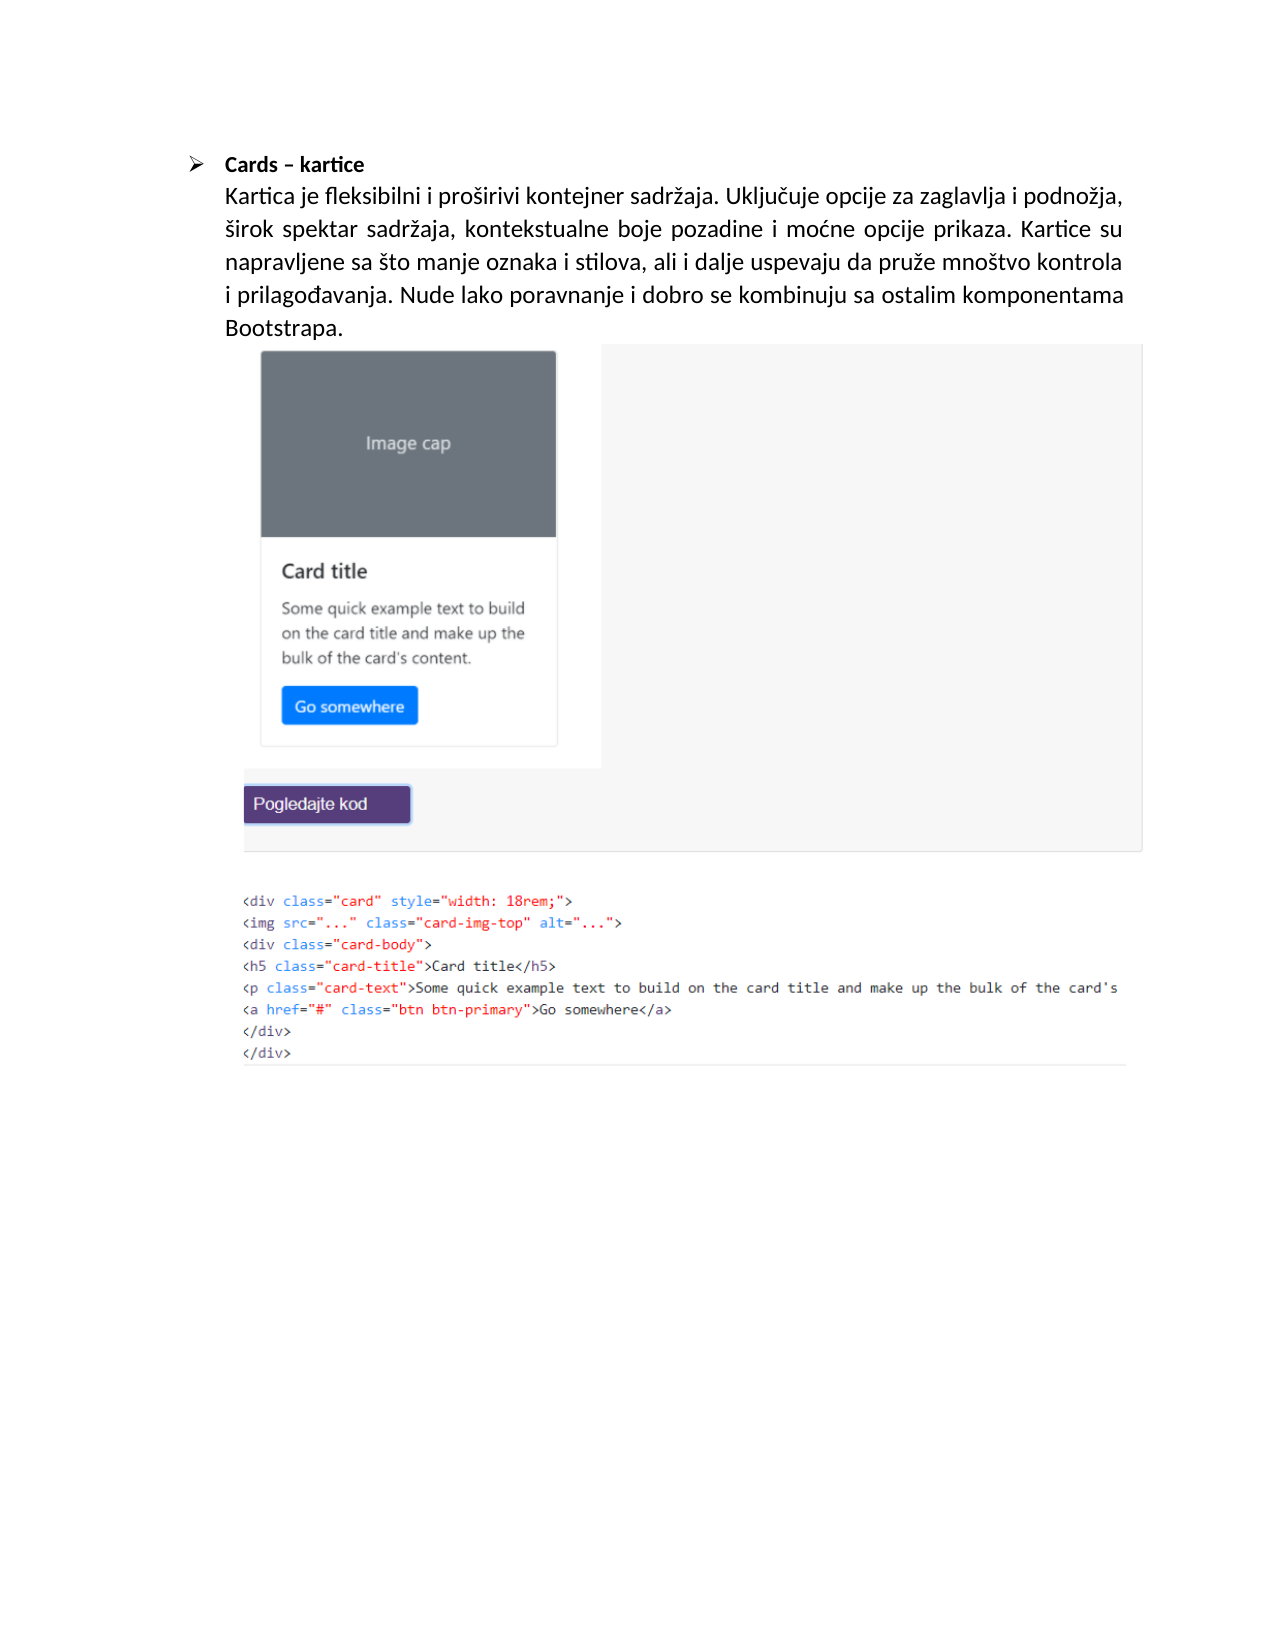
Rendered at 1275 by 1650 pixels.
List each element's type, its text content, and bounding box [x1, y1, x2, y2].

list Cards – kartice [187, 150, 1125, 178]
list Kartica je fleksibilni i proširivi kontejner sadržaja. Uključuje opcije za zaglavlja i podnožja, širok spektar sadržaja, kontekstualne boje pozadine i moćne opcije prikaza. Kartice su napravljene sa što manje oznaka i stilova, ali i dalje uspevaju da pruže mnoštvo kontrola i prilagođavanja. Nude lako poravnanje i dobro se kombinuju sa ostalim komponentama Bootstrapa. [225, 180, 1125, 342]
